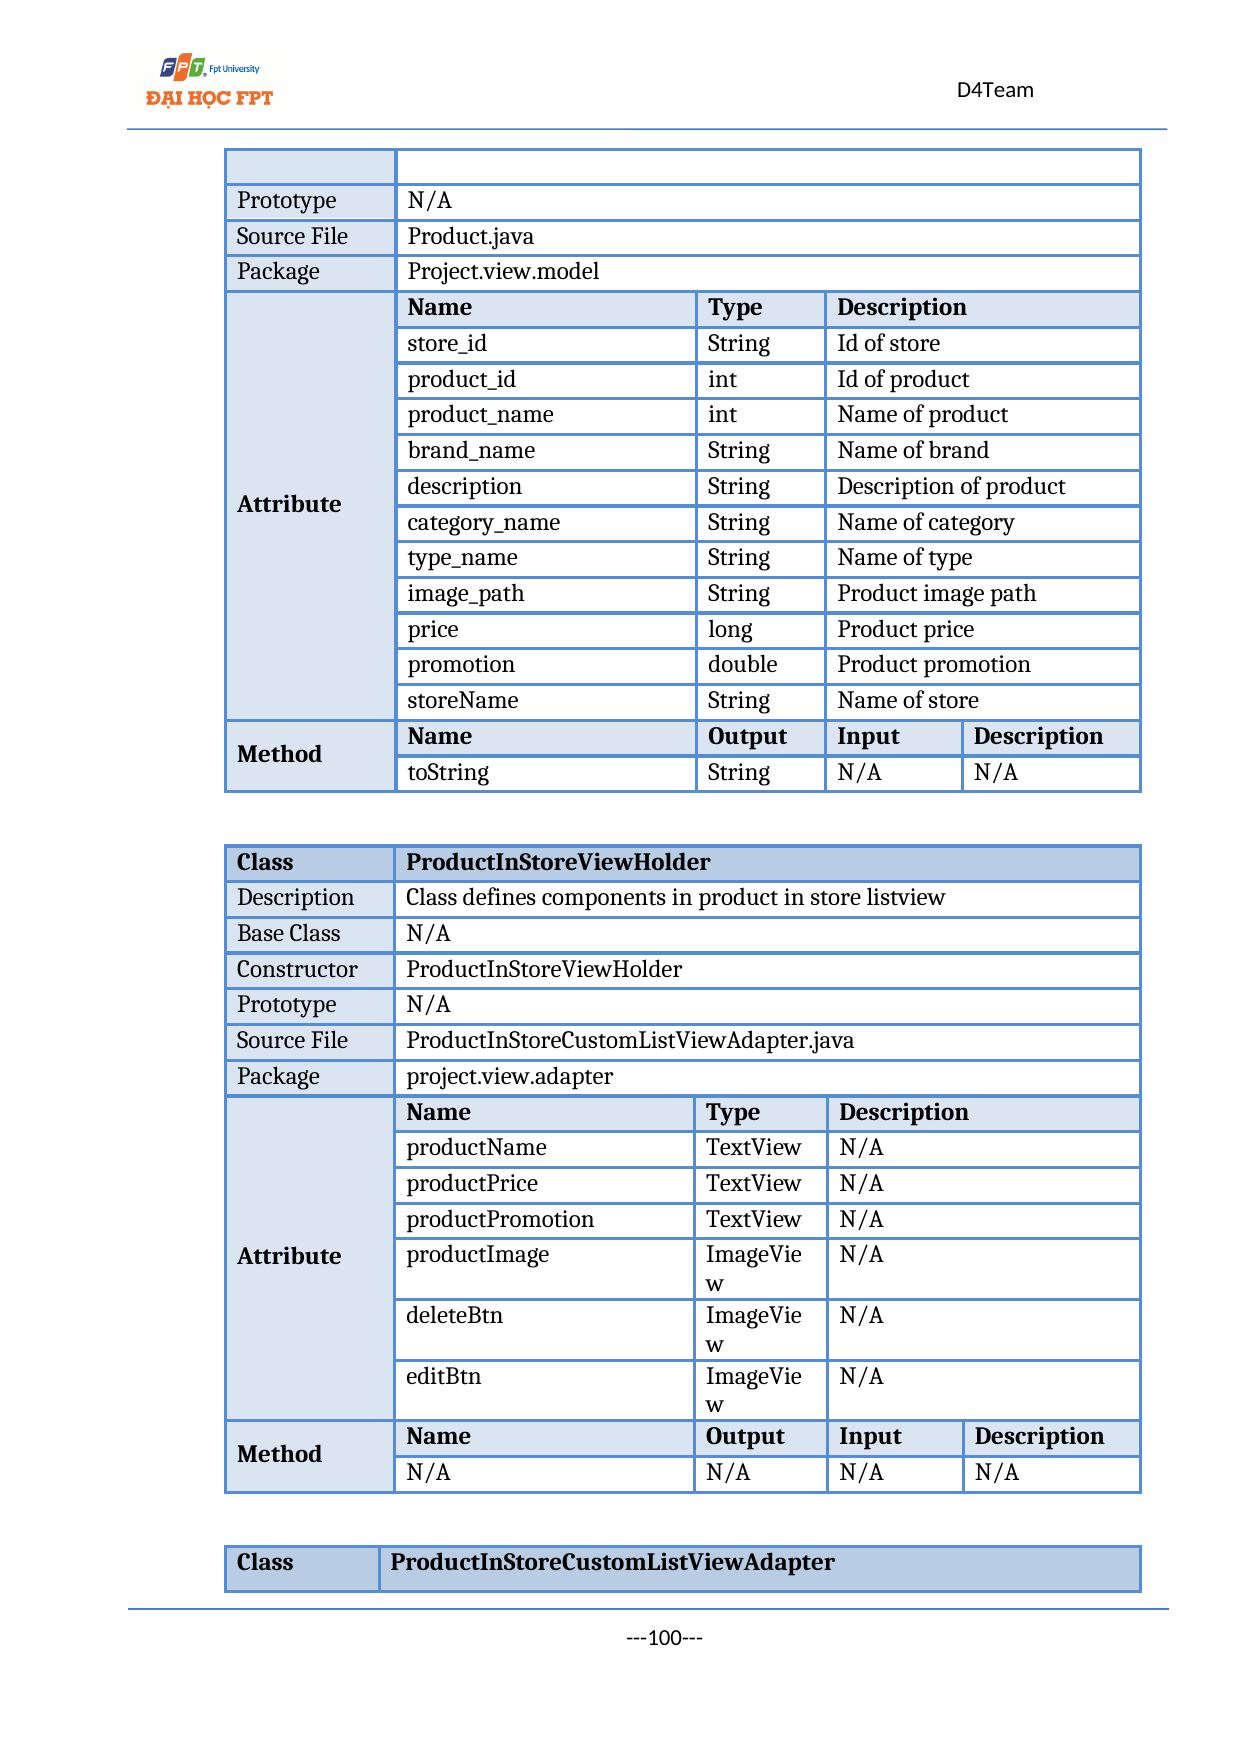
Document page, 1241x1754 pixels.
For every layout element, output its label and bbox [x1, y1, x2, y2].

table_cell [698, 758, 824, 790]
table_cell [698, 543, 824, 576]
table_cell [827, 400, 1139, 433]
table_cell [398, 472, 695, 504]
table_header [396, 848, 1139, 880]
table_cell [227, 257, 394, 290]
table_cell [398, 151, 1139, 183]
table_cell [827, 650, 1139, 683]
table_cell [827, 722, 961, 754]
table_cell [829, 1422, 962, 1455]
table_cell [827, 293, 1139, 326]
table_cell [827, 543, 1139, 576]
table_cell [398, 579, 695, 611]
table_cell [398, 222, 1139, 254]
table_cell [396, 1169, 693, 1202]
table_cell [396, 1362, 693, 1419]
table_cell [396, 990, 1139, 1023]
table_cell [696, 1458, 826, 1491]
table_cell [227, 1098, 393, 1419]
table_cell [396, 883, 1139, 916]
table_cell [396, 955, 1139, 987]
picture [129, 46, 290, 116]
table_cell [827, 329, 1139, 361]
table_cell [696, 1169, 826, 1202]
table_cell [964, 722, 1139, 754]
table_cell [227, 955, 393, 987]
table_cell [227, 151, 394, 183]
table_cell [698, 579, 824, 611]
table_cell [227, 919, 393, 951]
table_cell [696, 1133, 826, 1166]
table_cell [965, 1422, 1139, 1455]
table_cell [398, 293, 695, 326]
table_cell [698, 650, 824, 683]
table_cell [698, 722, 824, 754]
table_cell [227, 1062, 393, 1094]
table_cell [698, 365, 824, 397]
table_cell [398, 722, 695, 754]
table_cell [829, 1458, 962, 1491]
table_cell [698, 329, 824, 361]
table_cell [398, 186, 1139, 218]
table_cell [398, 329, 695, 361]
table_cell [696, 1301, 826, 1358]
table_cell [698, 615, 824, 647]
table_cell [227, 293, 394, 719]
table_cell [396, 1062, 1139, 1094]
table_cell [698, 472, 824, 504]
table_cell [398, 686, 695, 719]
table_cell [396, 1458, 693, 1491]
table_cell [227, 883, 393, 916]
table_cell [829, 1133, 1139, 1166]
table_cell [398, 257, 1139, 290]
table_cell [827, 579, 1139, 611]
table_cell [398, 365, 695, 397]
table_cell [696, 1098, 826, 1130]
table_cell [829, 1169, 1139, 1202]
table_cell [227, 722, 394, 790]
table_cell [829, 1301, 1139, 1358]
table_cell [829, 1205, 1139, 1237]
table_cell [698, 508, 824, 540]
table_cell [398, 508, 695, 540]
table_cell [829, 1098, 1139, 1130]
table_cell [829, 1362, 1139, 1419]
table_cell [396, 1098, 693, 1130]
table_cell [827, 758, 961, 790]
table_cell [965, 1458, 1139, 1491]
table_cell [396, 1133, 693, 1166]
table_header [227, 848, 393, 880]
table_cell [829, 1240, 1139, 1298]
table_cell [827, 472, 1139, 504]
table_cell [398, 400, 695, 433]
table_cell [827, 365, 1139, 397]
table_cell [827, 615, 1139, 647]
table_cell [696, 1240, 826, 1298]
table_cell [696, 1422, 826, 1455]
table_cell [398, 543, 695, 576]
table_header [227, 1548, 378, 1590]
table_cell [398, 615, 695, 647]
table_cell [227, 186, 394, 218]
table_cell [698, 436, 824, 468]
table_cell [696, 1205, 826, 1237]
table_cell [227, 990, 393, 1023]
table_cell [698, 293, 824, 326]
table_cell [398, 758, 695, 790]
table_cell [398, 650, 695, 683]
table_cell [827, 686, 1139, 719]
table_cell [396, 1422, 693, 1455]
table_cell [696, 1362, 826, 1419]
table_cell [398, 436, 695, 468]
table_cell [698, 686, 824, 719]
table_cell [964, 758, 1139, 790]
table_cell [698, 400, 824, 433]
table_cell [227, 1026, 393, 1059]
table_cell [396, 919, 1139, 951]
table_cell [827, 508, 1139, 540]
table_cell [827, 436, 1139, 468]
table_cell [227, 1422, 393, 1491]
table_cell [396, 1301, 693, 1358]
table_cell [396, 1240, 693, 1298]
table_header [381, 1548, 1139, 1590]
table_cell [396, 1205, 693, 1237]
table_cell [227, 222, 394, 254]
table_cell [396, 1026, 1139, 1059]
